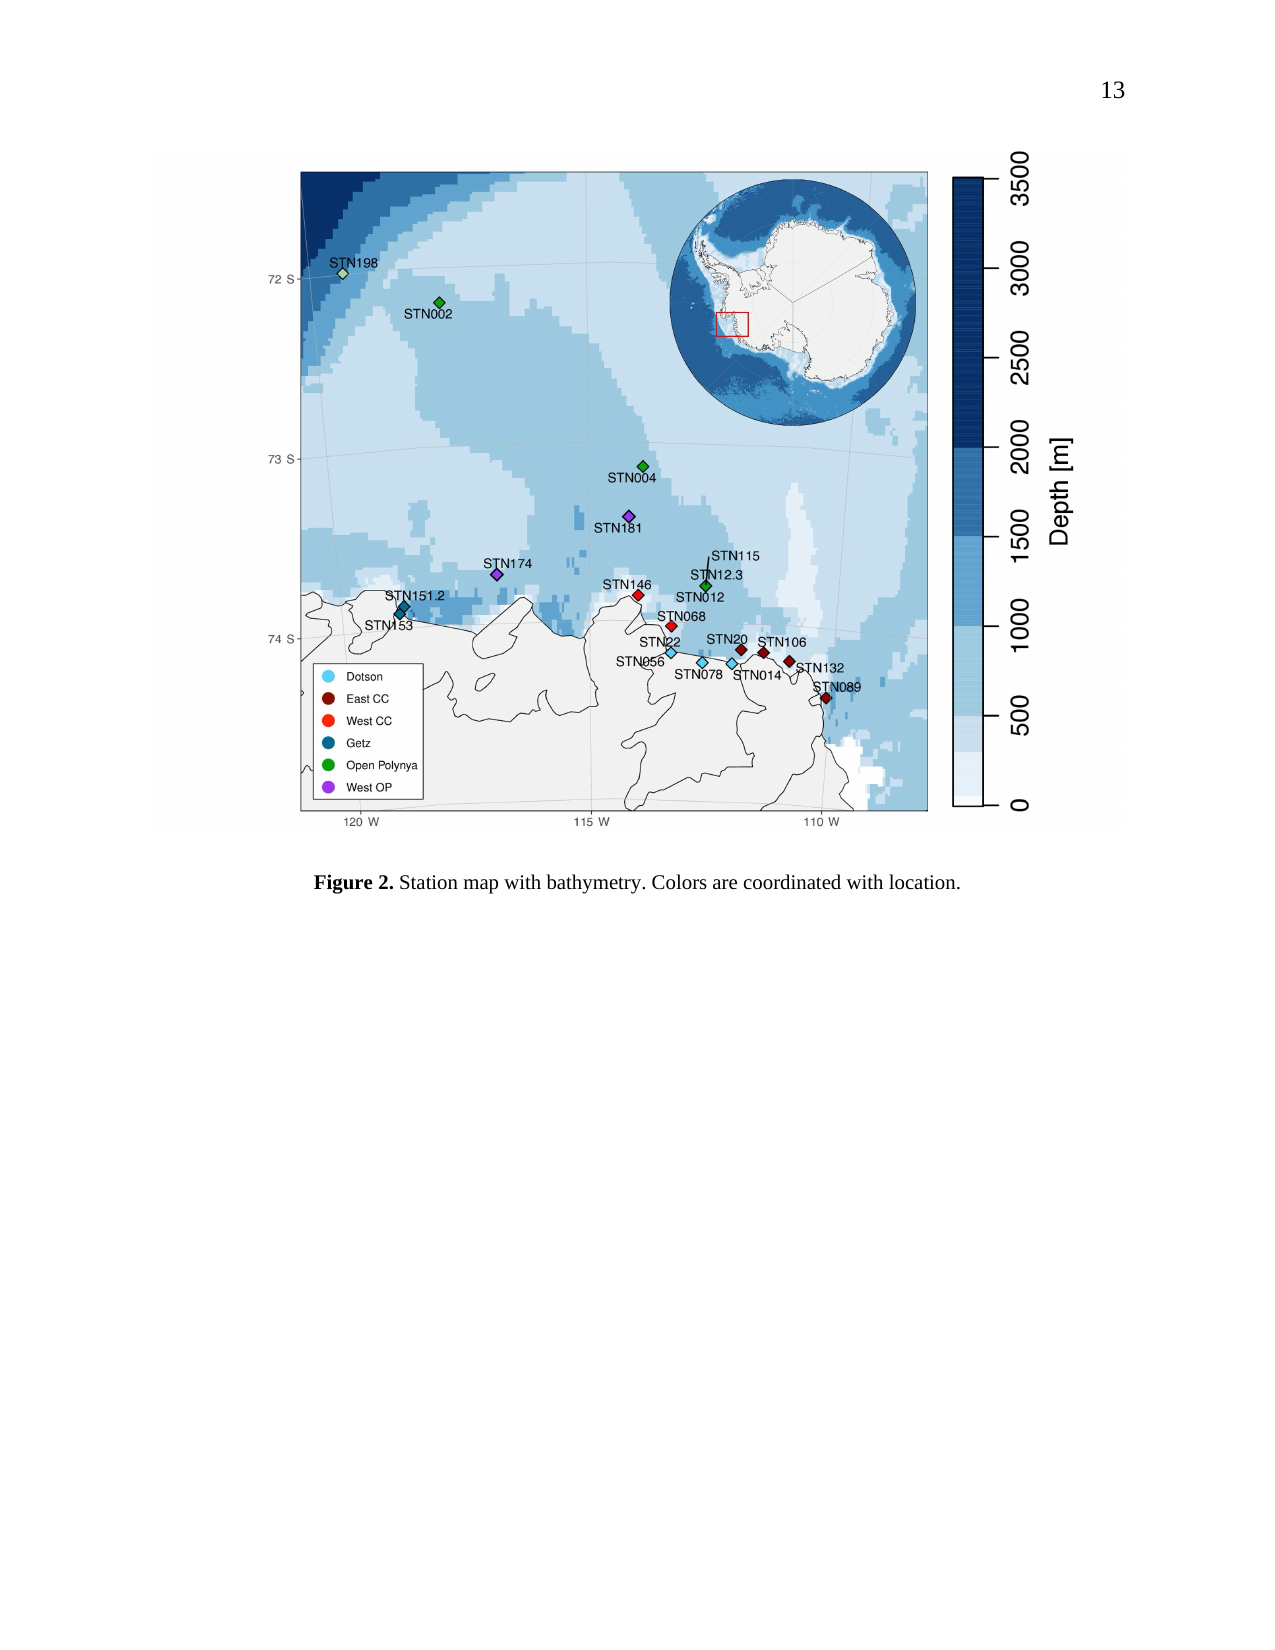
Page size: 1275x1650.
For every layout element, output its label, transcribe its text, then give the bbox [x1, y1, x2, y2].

picture [150, 150, 1125, 829]
text Figure 2. Station map with bathymetry. Colors are coordinated with location. [150, 870, 1125, 894]
